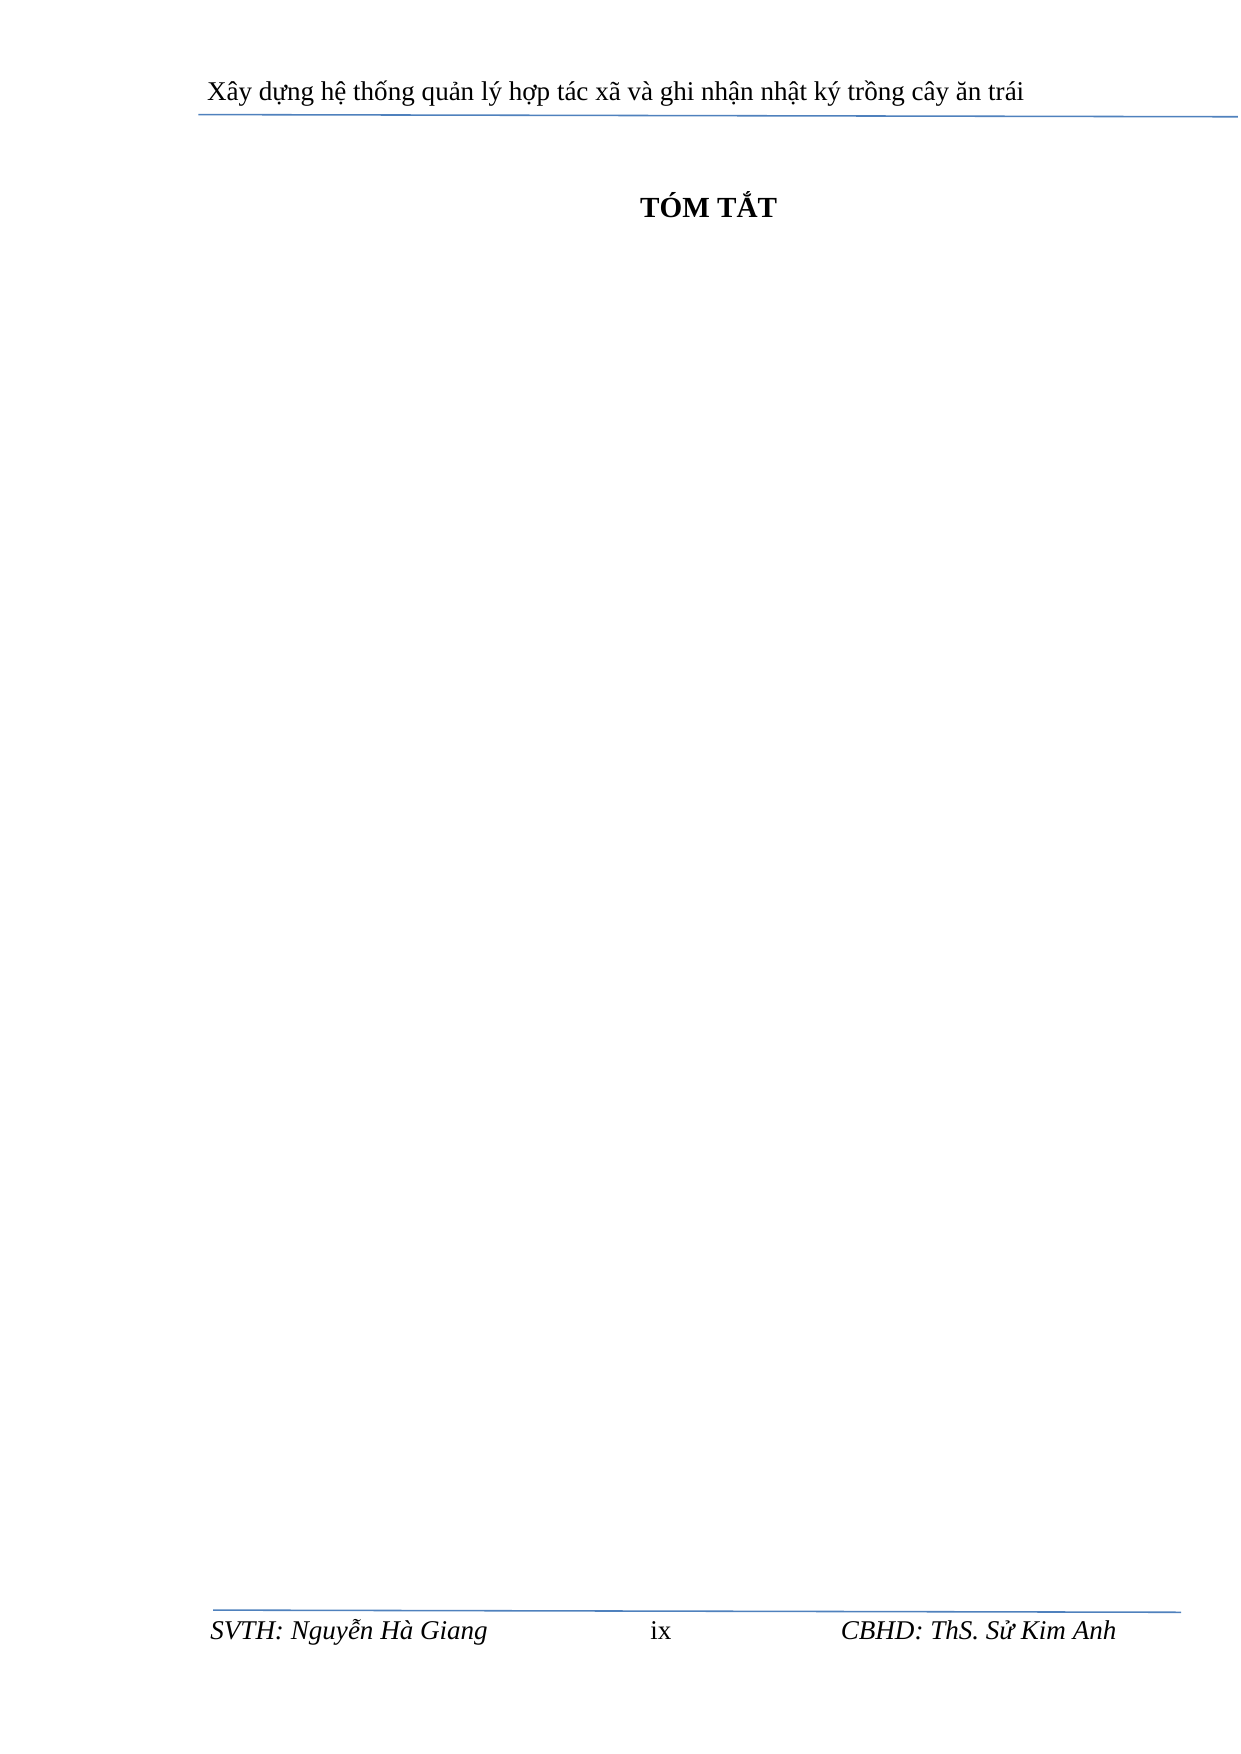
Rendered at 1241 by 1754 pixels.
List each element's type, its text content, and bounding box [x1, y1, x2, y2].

subtitle TÓM TẮT [207, 190, 1151, 223]
